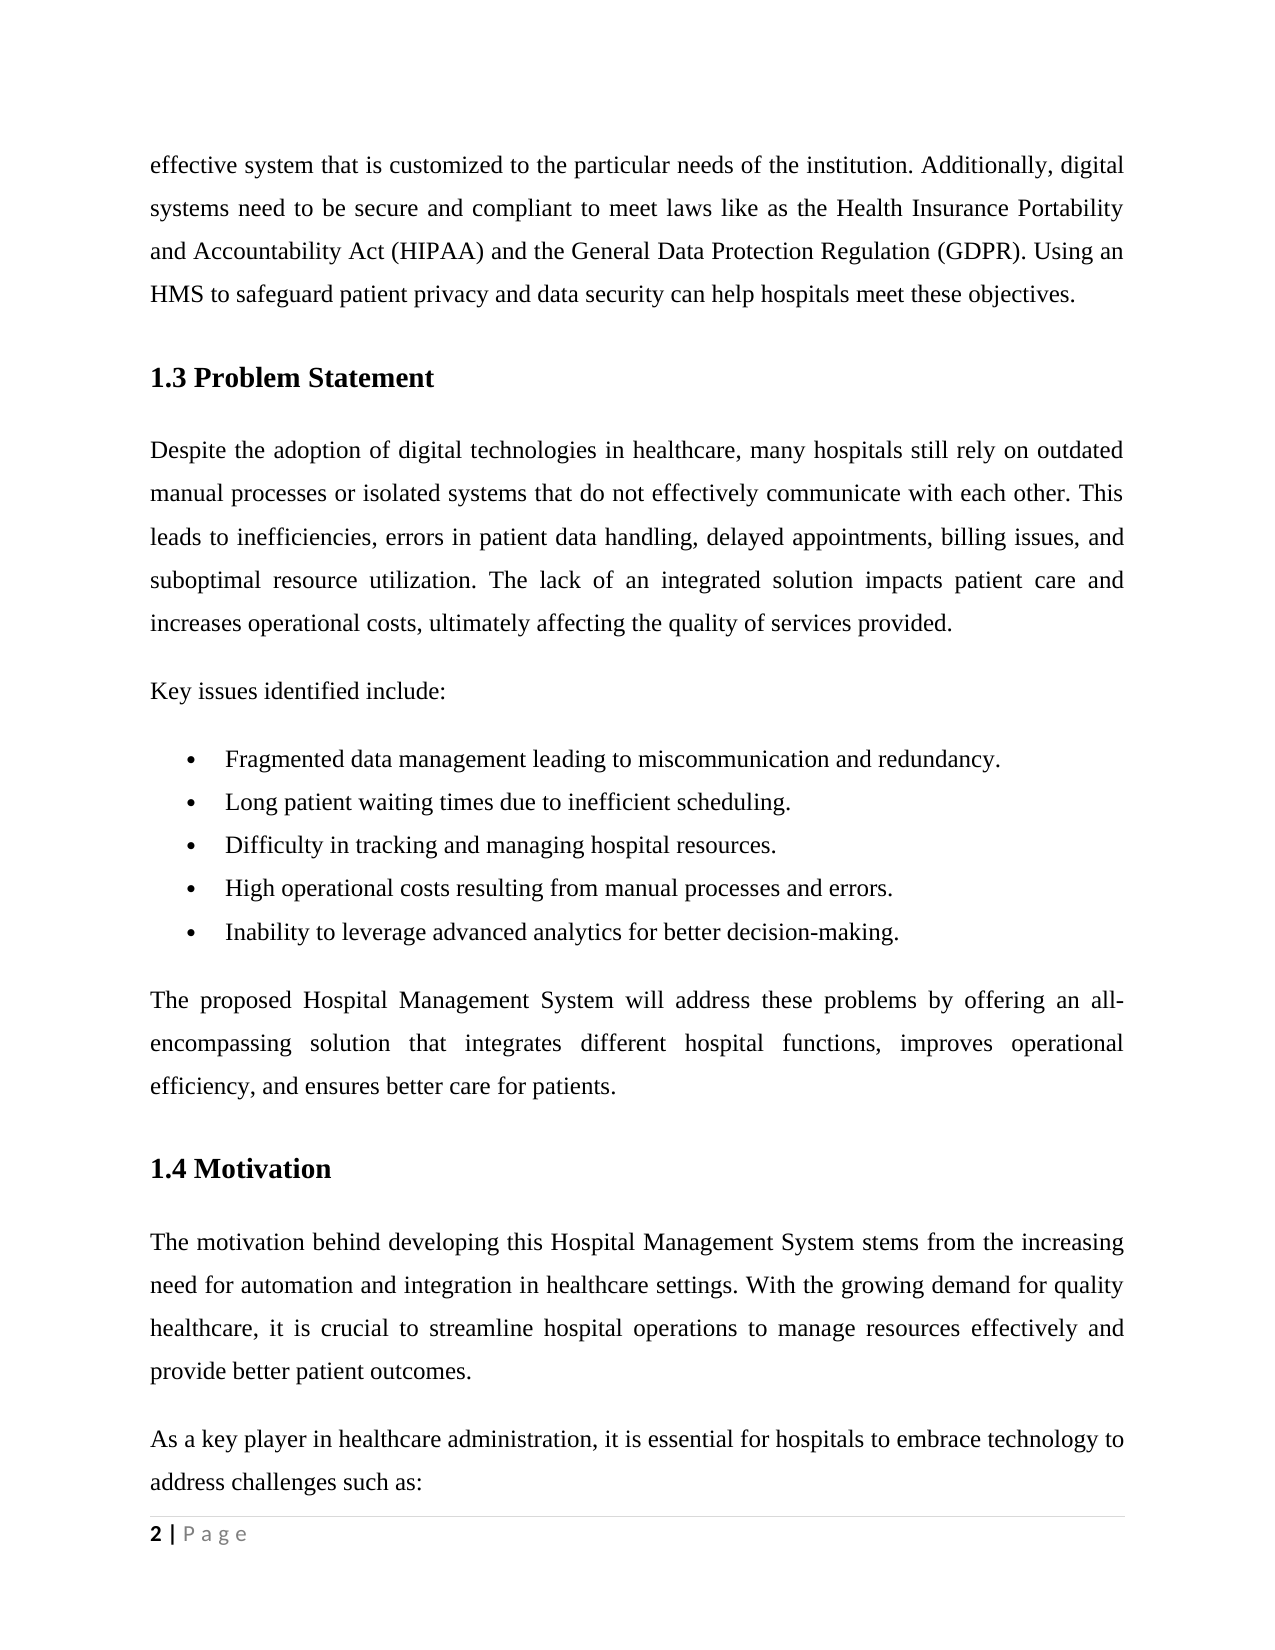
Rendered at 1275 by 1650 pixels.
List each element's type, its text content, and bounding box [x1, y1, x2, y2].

list Fragmented data management leading to miscommunication and redundancy. [187, 744, 1125, 773]
list Inability to leverage advanced analytics for better decision-making. [187, 917, 1125, 945]
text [150, 150, 1125, 308]
text The motivation behind developing this Hospital Management System stems from the increasing need for automation and integration in healthcare settings. With the growing demand for quality healthcare, it is crucial to streamline hospital operations to manage resources effectively and provide better patient outcomes. [150, 1227, 1125, 1385]
text Key issues identified include: [150, 676, 1125, 705]
text 1.4 Motivation [150, 1152, 1125, 1185]
text 1.3 Problem Statement [150, 360, 1125, 393]
list Long patient waiting times due to inefficient scheduling. [187, 787, 1125, 816]
text As a key player in healthcare administration, it is essential for hospitals to embrace technology to address challenges such as: [150, 1424, 1125, 1496]
text Despite the adoption of digital technologies in healthcare, many hospitals still rely on outdated manual processes or isolated systems that do not effectively communicate with each other. This leads to inefficiencies, errors in patient data handling, delayed appointments, billing issues, and suboptimal resource utilization. The lack of an integrated solution impacts patient care and increases operational costs, ultimately affecting the quality of services provided. [150, 435, 1125, 637]
list Difficulty in tracking and managing hospital resources. [187, 830, 1125, 859]
list High operational costs resulting from manual processes and errors. [187, 873, 1125, 902]
text The proposed Hospital Management System will address these problems by offering an all-encompassing solution that integrates different hospital functions, improves operational efficiency, and ensures better care for patients. [150, 985, 1125, 1100]
